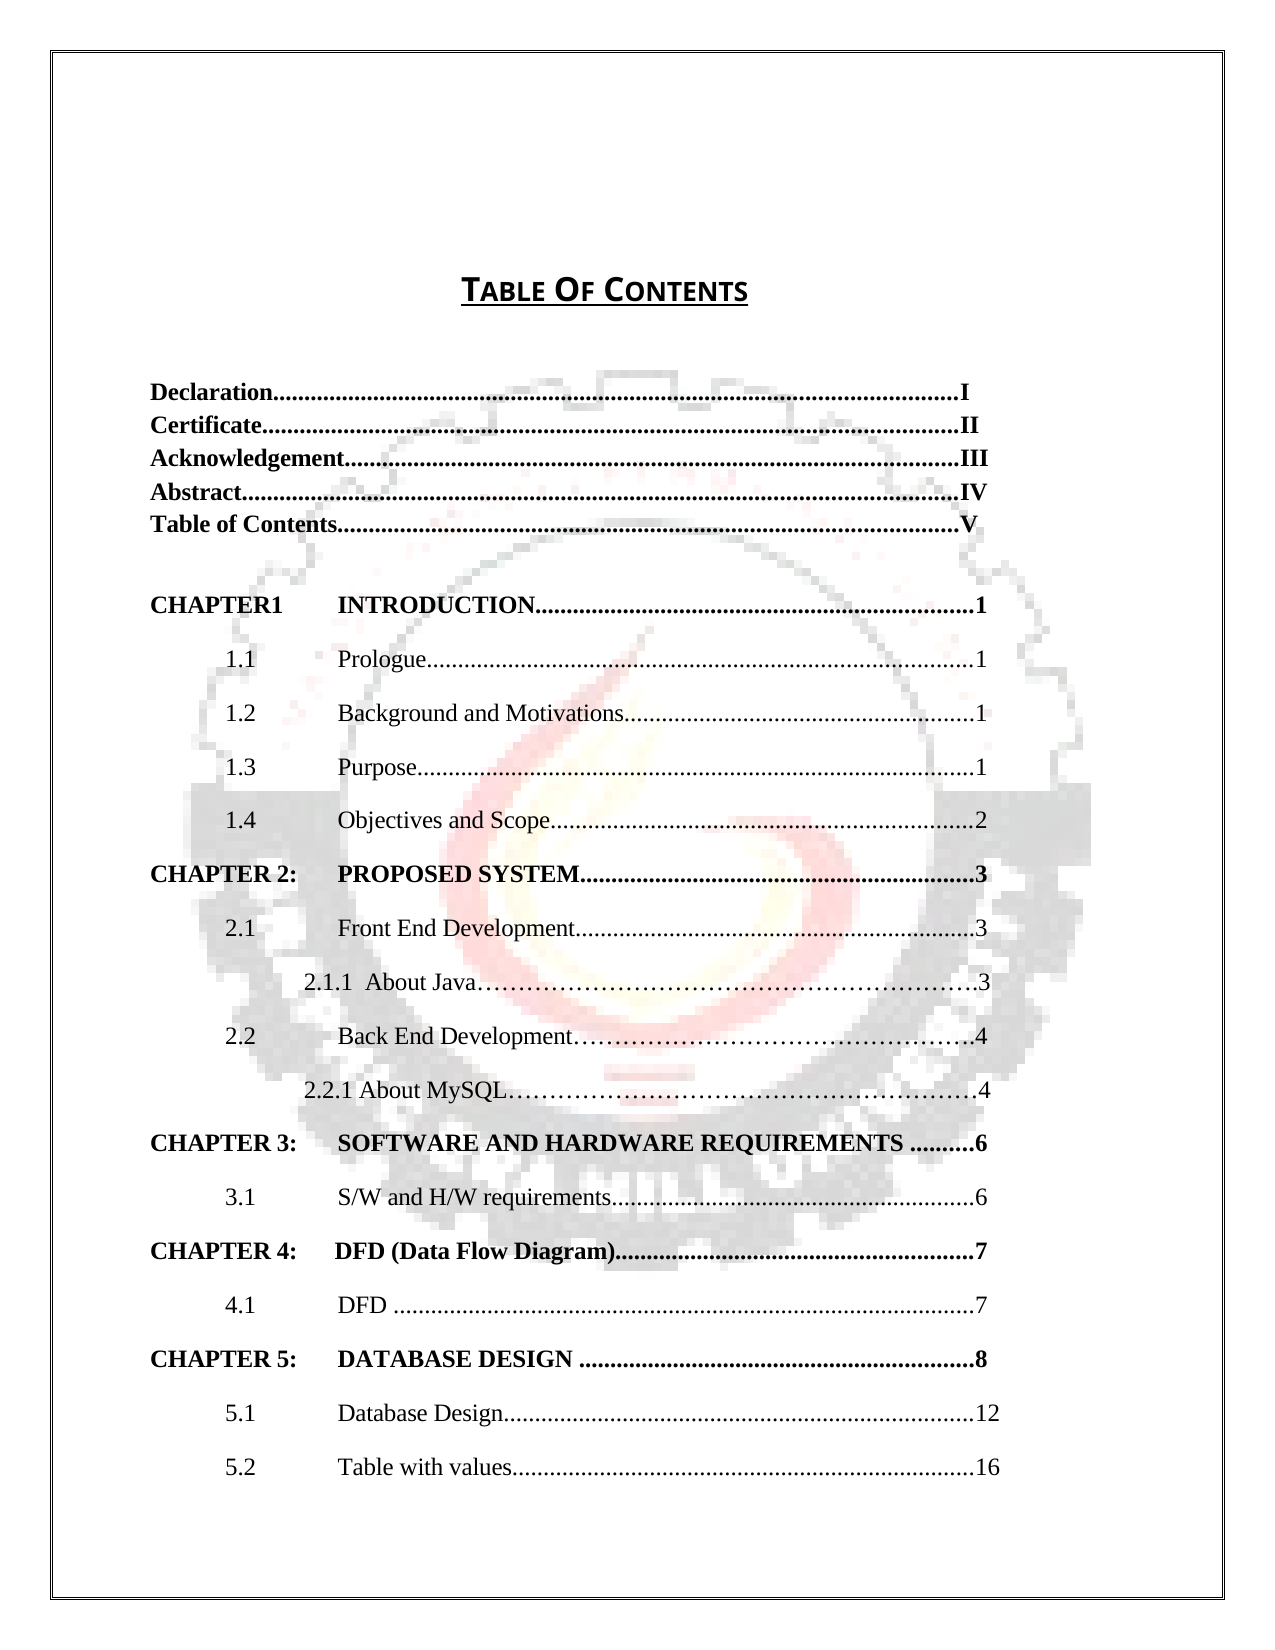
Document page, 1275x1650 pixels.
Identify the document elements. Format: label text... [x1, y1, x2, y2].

text Declaration I [150, 377, 1125, 406]
text CHAPTER 3: SOFTWARE AND HARDWARE REQUIREMENTS 6 [150, 1128, 1059, 1157]
text 2.1 Front End Development 3 [225, 913, 1059, 942]
text 5.2 Table with values 16 [225, 1452, 1059, 1480]
text 3.1 S/W and H/W requirements 6 [225, 1182, 1059, 1211]
text 5.1 Database Design 12 [225, 1398, 1059, 1427]
text 2.1.1 About Java…………………………………………………….3 [225, 967, 1059, 996]
text CHAPTER 4: DFD (Data Flow Diagram) 7 [150, 1236, 1059, 1265]
text 1.1 Prologue 1 [225, 644, 1059, 673]
text Table of Contents V [150, 509, 1125, 538]
text 1.3 Purpose 1 [225, 752, 1059, 780]
text Acknowledgement III [150, 443, 1125, 472]
text 4.1 DFD 7 [225, 1290, 1059, 1319]
text Table Of Contents [150, 266, 1059, 311]
text 1.2 Background and Motivations 1 [225, 698, 1059, 726]
text CHAPTER 2: PROPOSED SYSTEM 3 [150, 859, 1059, 888]
text CHAPTER1 INTRODUCTION 1 [150, 590, 1059, 619]
text Certificate II [150, 411, 1125, 439]
text 1.4 Objectives and Scope 2 [225, 805, 1059, 834]
text Abstract IV [150, 477, 1125, 505]
text CHAPTER 5: DATABASE DESIGN 8 [150, 1344, 1059, 1373]
text 2.2 Back End Development………………………………………….4 [225, 1021, 1059, 1049]
text 2.2.1 About MySQL…………………………………………………4 [225, 1075, 1059, 1103]
